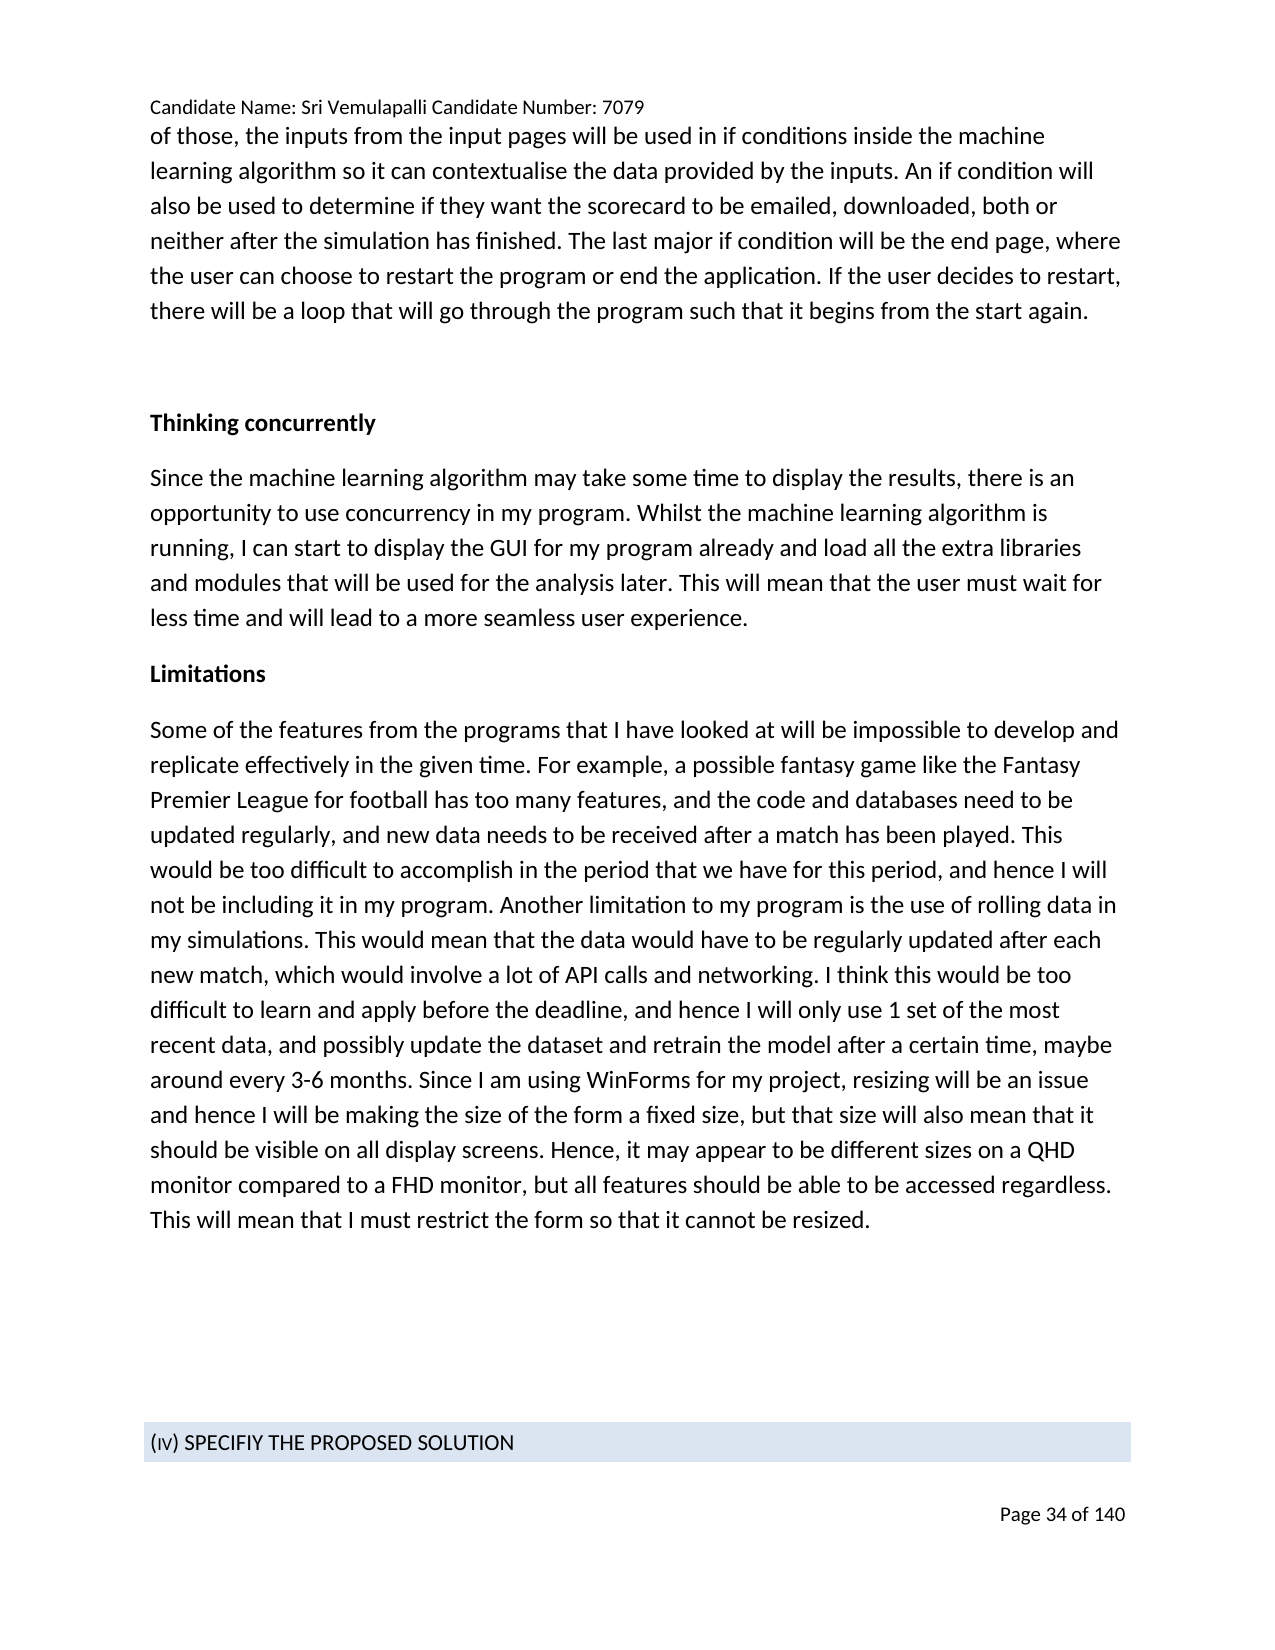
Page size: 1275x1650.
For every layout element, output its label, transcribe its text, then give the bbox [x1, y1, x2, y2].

text Since the machine learning algorithm may take some time to display the results, there is an opportunity to use concurrency in my program. Whilst the machine learning algorithm is running, I can start to display the GUI for my program already and load all the extra libraries and modules that will be used for the analysis later. This will mean that the user must wait for less time and will lead to a more seamless user experience. [150, 462, 1125, 633]
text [150, 120, 1125, 326]
text Some of the features from the programs that I have looked at will be impossible to develop and replicate effectively in the given time. For example, a possible fantasy game like the Fantasy Premier League for football has too many features, and the code and databases need to be updated regularly, and new data needs to be received after a match has been played. This would be too difficult to accomplish in the period that we have for this period, and hence I will not be including it in my program. Another limitation to my program is the use of rolling data in my simulations. This would mean that the data would have to be regularly updated after each new match, which would involve a lot of API calls and networking. I think this would be too difficult to learn and apply before the deadline, and hence I will only use 1 set of the most recent data, and possibly update the dataset and retrain the model after a certain time, maybe around every 3-6 months. Since I am using WinForms for my project, resizing will be an issue and hence I will be making the size of the form a fixed size, but that size will also mean that it should be visible on all display screens. Hence, it may appear to be different sizes on a QHD monitor compared to a FHD monitor, but all features should be able to be accessed regardless. This will mean that I must restrict the form so that it cannot be resized. [150, 714, 1125, 1235]
text Thinking concurrently [150, 407, 1125, 437]
subtitle (iv) SPECIFIY THE PROPOSED SOLUTION [150, 1428, 1125, 1456]
text Limitations [150, 658, 1125, 689]
